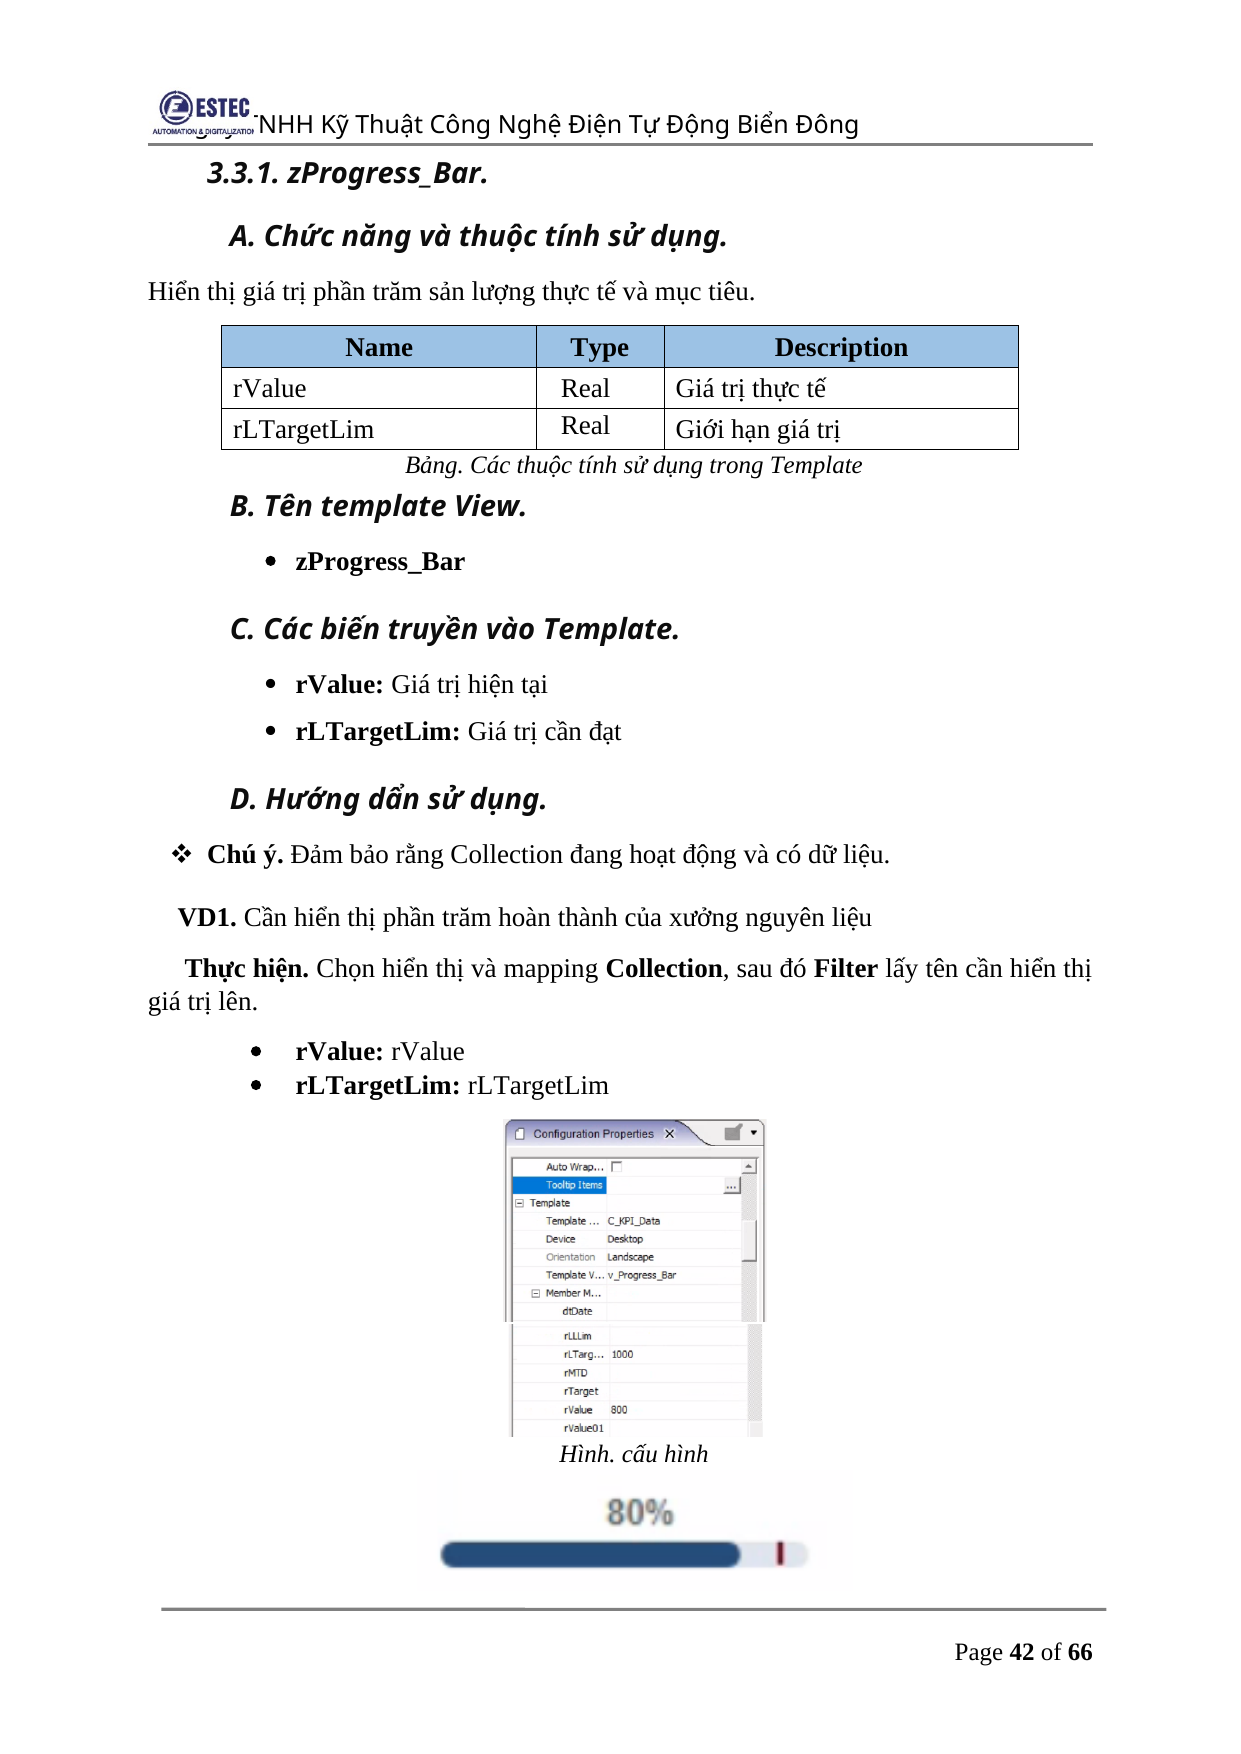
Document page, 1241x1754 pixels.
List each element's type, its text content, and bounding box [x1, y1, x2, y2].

text Hình. cấu hình [148, 1439, 1092, 1468]
picture [507, 1324, 763, 1437]
text Bảng. Các thuộc tính sử dụng trong Template [148, 450, 1092, 479]
text Thực hiện. Chọn hiển thị và mapping Collection, sau đó Filter lấy tên cần hiển thị giá trị lên. [148, 952, 1092, 1016]
subtitle C. Các biến truyền vào Template. [229, 608, 1092, 648]
list Chú ý. Đảm bảo rằng Collection đang hoạt động và có dữ liệu. [169, 838, 1092, 869]
subtitle 3.3.1. zProgress_Bar. [177, 152, 1092, 192]
picture [416, 1470, 854, 1591]
text VD1. Cần hiển thị phần trăm hoàn thành của xưởng nguyên liệu [177, 901, 1092, 933]
subtitle B. Tên template View. [229, 486, 1092, 525]
table_header Name [222, 326, 536, 367]
picture [147, 87, 254, 134]
subtitle A. Chức năng và thuộc tính sử dụng. [229, 216, 1092, 255]
table_cell Real [537, 368, 664, 408]
table_cell rValue [222, 368, 536, 408]
list rValue: Giá trị hiện tại [266, 668, 1092, 699]
table_cell Real [537, 409, 664, 449]
subtitle D. Hướng dẩn sử dụng. [229, 778, 1092, 818]
table_cell Giá trị thực tế [665, 368, 1018, 408]
list rLTargetLim: rLTargetLim [251, 1069, 1092, 1100]
list rLTargetLim: Giá trị cần đạt [266, 715, 1092, 746]
list zProgress_Bar [266, 545, 1092, 576]
table_cell rLTargetLim [222, 409, 536, 449]
text Hiển thị giá trị phần trăm sản lượng thực tế và mục tiêu. [148, 275, 1092, 306]
picture [503, 1119, 767, 1322]
table_header Type [537, 326, 664, 367]
table_header Description [665, 326, 1018, 367]
list rValue: rValue [251, 1035, 1092, 1067]
table_cell Giới hạn giá trị [665, 409, 1018, 449]
